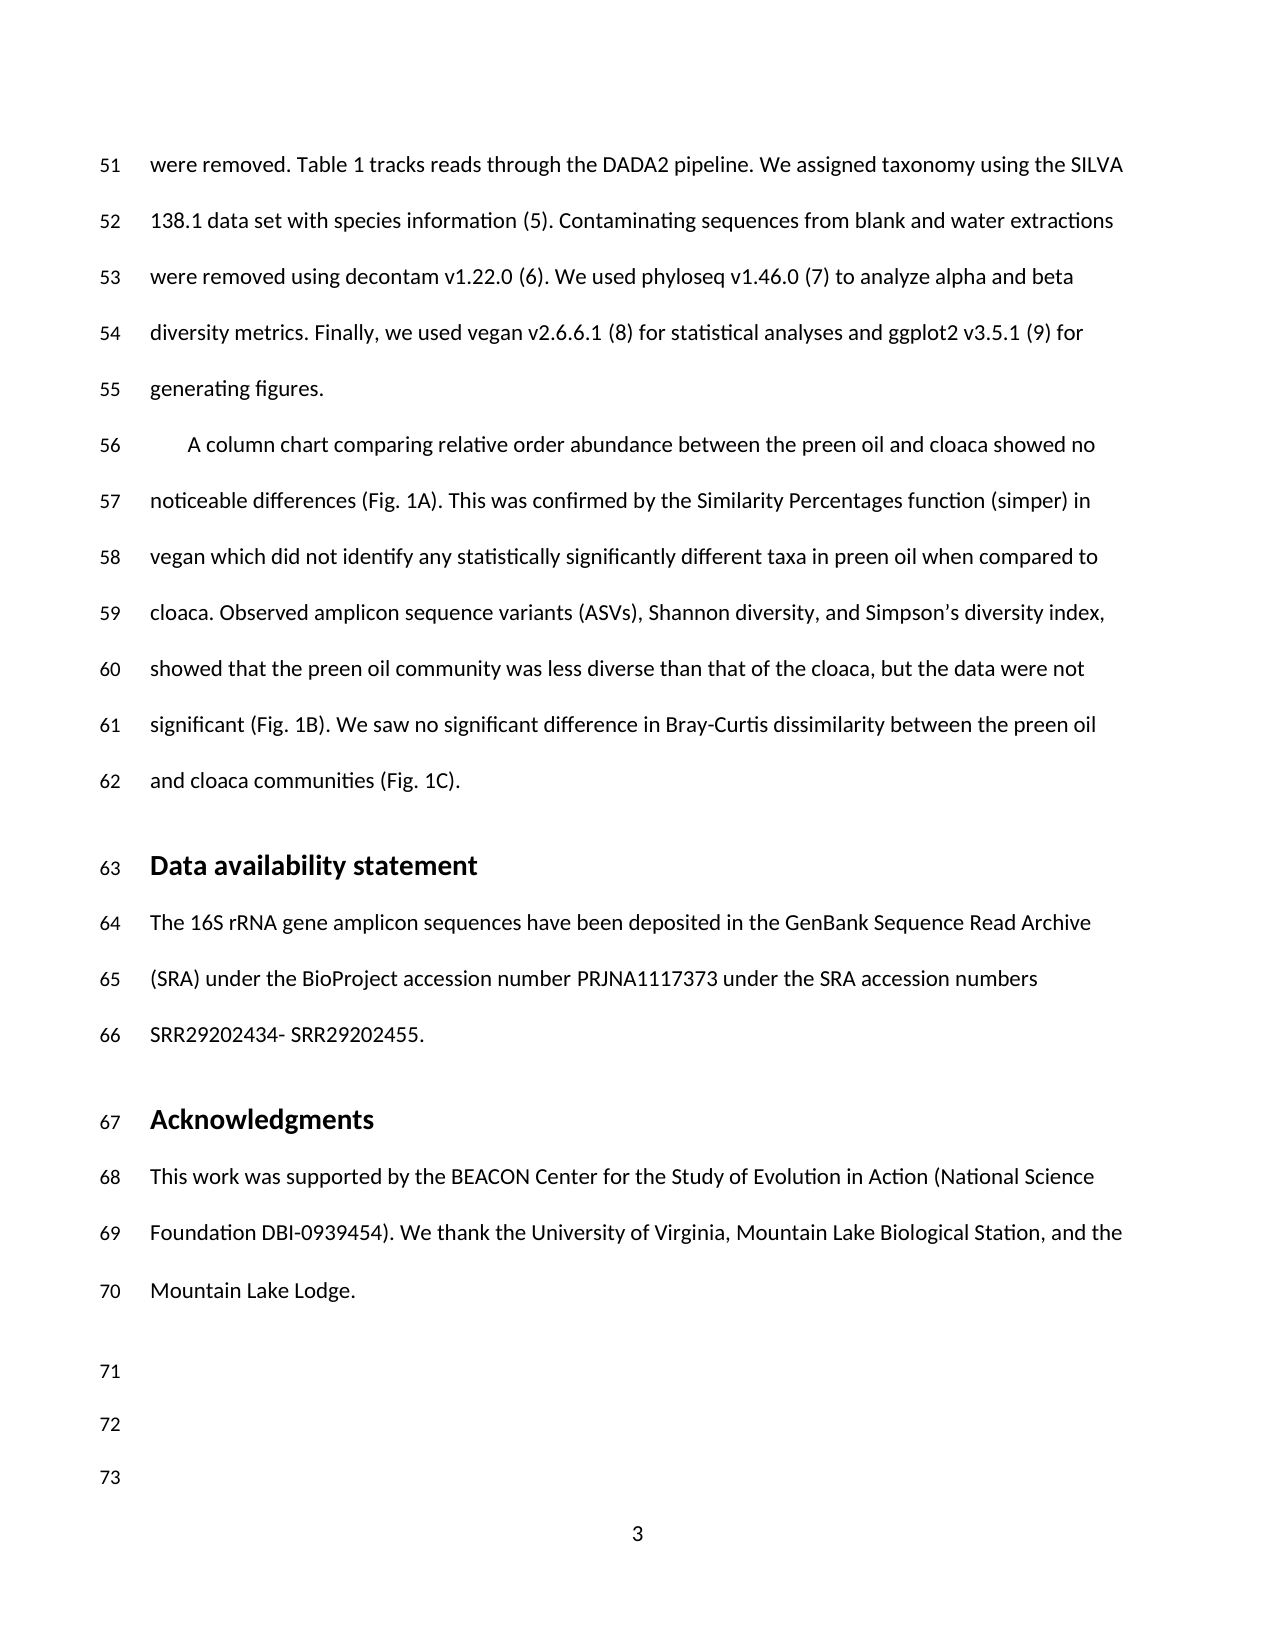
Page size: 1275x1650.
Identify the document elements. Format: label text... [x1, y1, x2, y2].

text This work was supported by the BEACON Center for the Study of Evolution in Action (National Science Foundation DBI-0939454). We thank the University of Virginia, Mountain Lake Biological Station, and the Mountain Lake Lodge. [150, 1162, 1125, 1304]
text Data availability statement [150, 847, 1125, 883]
text The 16S rRNA gene amplicon sequences have been deposited in the GenBank Sequence Read Archive (SRA) under the BioProject accession number PRJNA1117373 under the SRA accession numbers SRR29202434- SRR29202455. [150, 908, 1125, 1048]
text A column chart comparing relative order abundance between the preen oil and cloaca showed no noticeable differences (Fig. 1A). This was confirmed by the Similarity Percentages function (simper) in vegan which did not identify any statistically significantly different taxa in preen oil when compared to cloaca. Observed amplicon sequence variants (ASVs), Shannon diversity, and Simpson’s diversity index, showed that the preen oil community was less diverse than that of the cloaca, but the data were not significant (Fig. 1B). We saw no significant difference in Bray-Curtis dissimilarity between the preen oil and cloaca communities (Fig. 1C). [150, 430, 1125, 794]
text Acknowledgments [150, 1101, 1125, 1137]
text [150, 150, 1125, 402]
